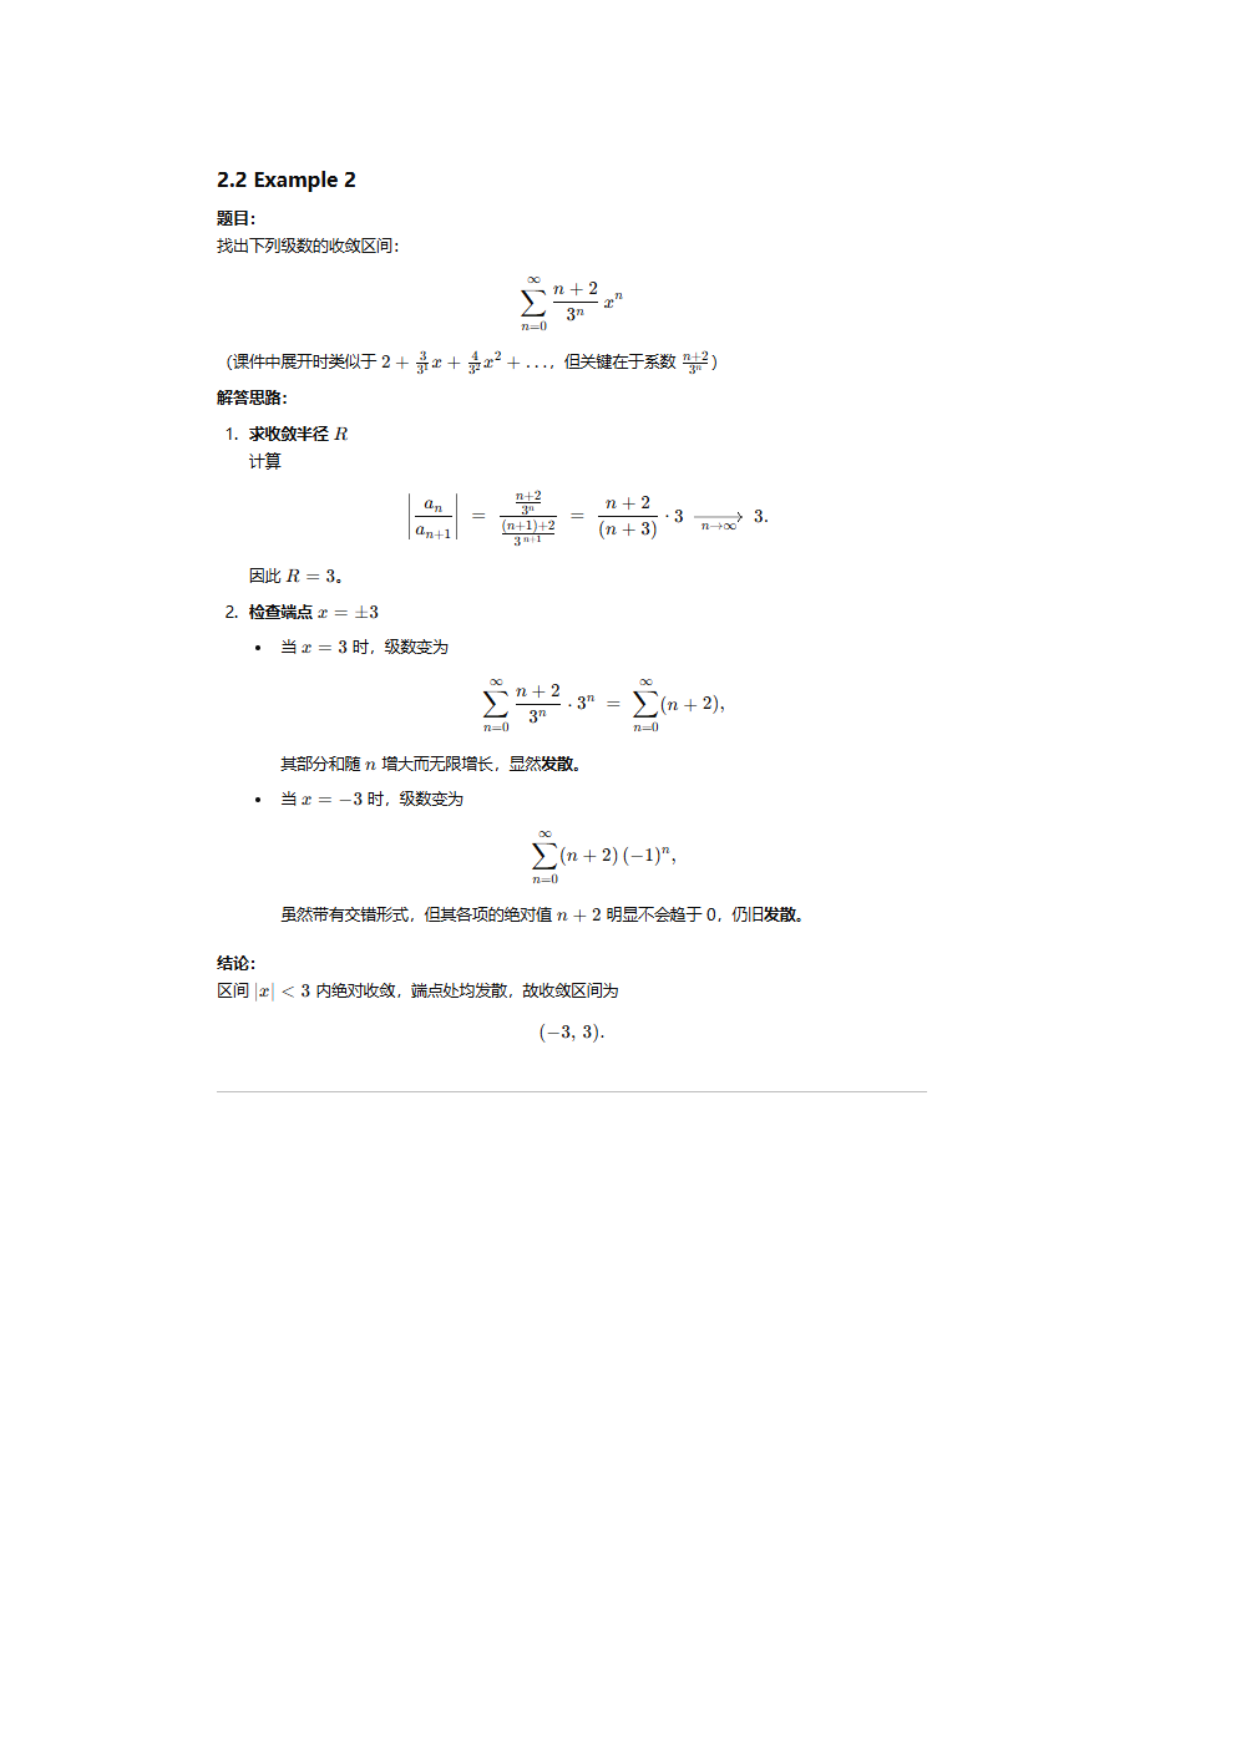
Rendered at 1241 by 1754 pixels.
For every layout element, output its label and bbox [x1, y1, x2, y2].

picture [187, 152, 1053, 1105]
